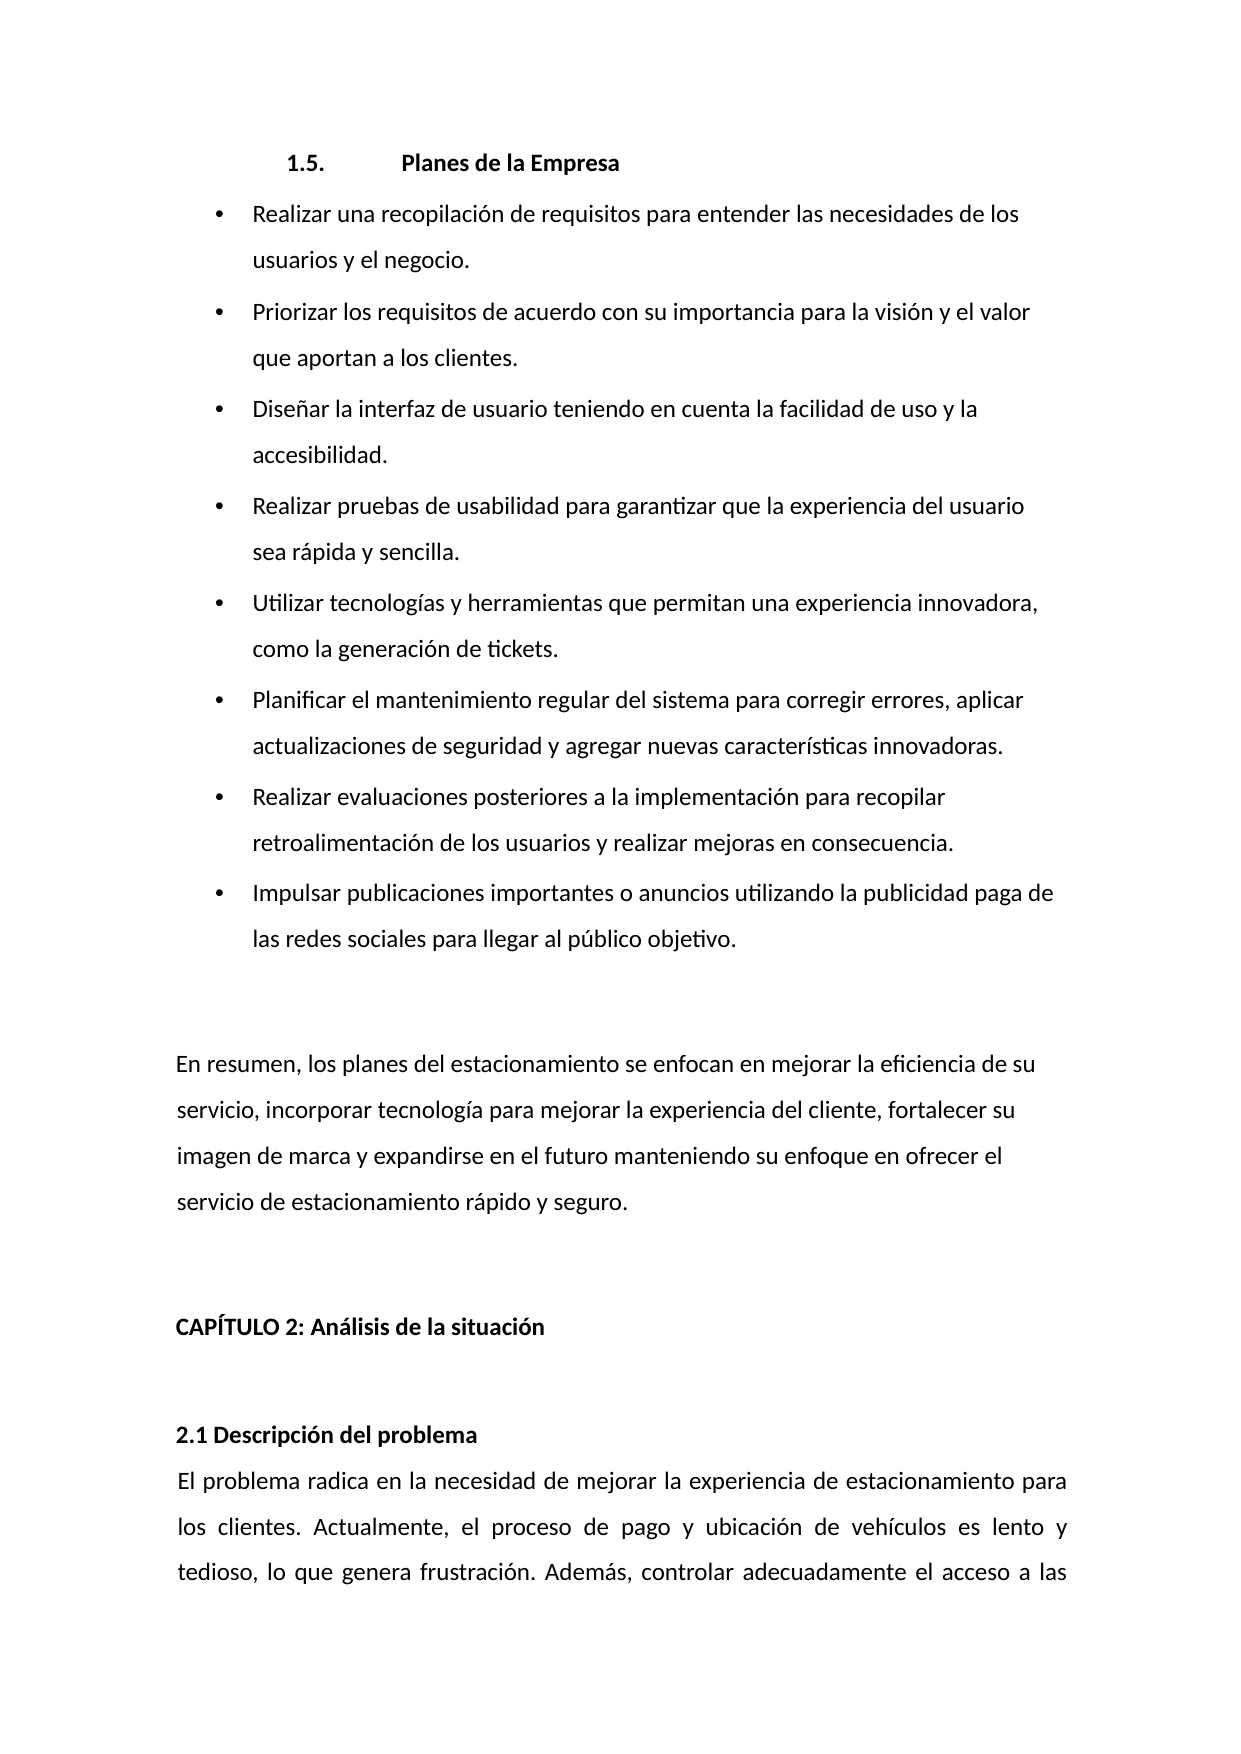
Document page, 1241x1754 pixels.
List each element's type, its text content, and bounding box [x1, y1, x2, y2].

list Realizar pruebas de usabilidad para garantizar que la experiencia del usuario sea rápida y sencilla. [215, 490, 1063, 566]
list Realizar evaluaciones posteriores a la implementación para recopilar retroalimentación de los usuarios y realizar mejoras en consecuencia. [215, 781, 1063, 857]
list Diseñar la interfaz de usuario teniendo en cuenta la facilidad de uso y la accesibilidad. [215, 393, 1063, 469]
list Utilizar tecnologías y herramientas que permitan una experiencia innovadora, como la generación de tickets. [215, 587, 1063, 663]
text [177, 1465, 1069, 1587]
text CAPÍTULO 2: Análisis de la situación [176, 1311, 1069, 1342]
subtitle 2.1 Descripción del problema [176, 1419, 1069, 1449]
list Planificar el mantenimiento regular del sistema para corregir errores, aplicar actualizaciones de seguridad y agregar nuevas características innovadoras. [215, 684, 1063, 761]
text En resumen, los planes del estacionamiento se enfocan en mejorar la eficiencia de su servicio, incorporar tecnología para mejorar la experiencia del cliente, fortalecer su imagen de marca y expandirse en el futuro manteniendo su enfoque en ofrecer el servicio de estacionamiento rápido y seguro. [176, 1048, 1063, 1217]
list Priorizar los requisitos de acuerdo con su importancia para la visión y el valor que aportan a los clientes. [215, 296, 1063, 372]
subtitle 1.5. Planes de la Empresa [177, 148, 1069, 178]
list Impulsar publicaciones importantes o anuncios utilizando la publicidad paga de las redes sociales para llegar al público objetivo. [215, 877, 1063, 954]
list Realizar una recopilación de requisitos para entender las necesidades de los usuarios y el negocio. [215, 198, 1063, 275]
